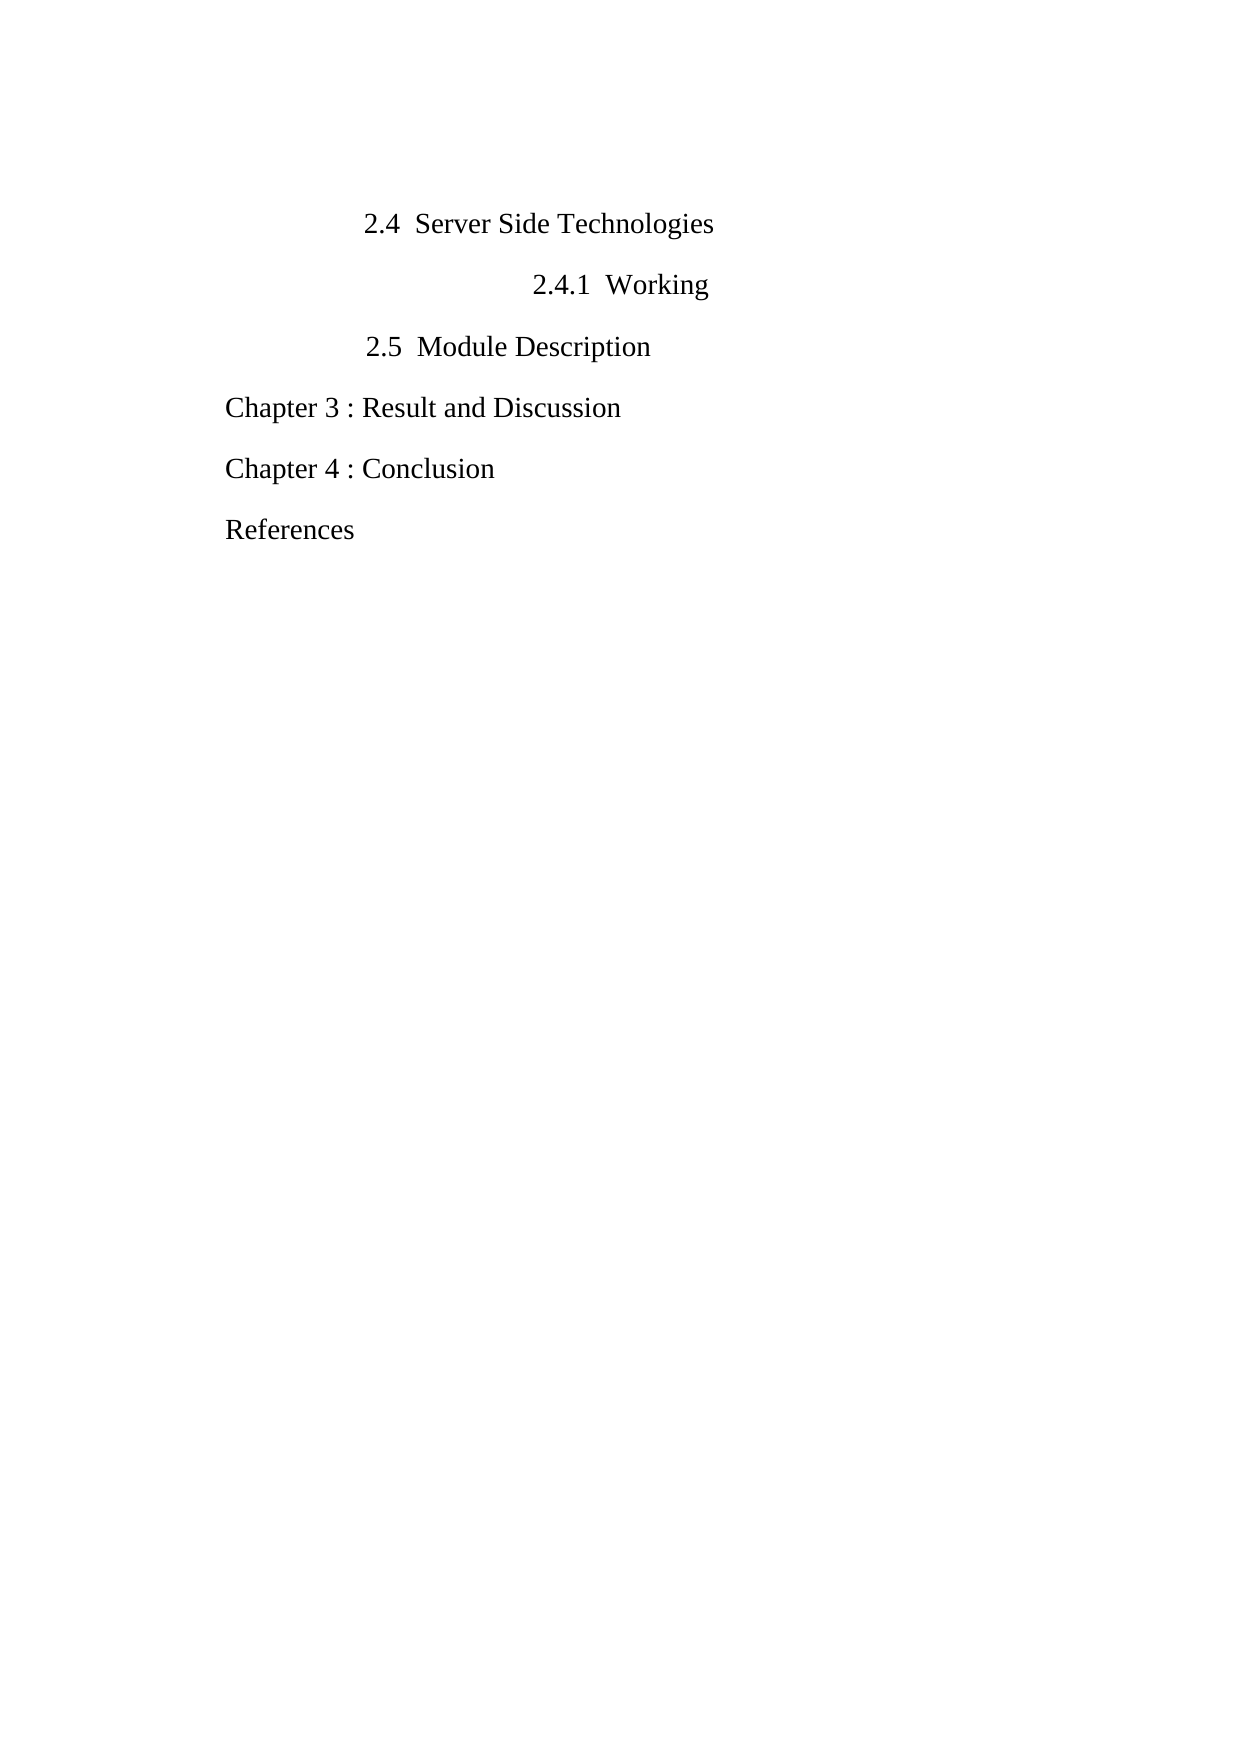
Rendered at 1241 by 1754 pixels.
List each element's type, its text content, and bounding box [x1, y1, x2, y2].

text References [225, 512, 1106, 546]
text 2.4.1 Working [225, 267, 1106, 301]
text Chapter 3 : Result and Discussion [225, 390, 1106, 423]
text 2.4 Server Side Technologies [225, 206, 1106, 240]
text Chapter 4 : Conclusion [225, 451, 1106, 484]
text 2.5 Module Description [225, 329, 1106, 362]
